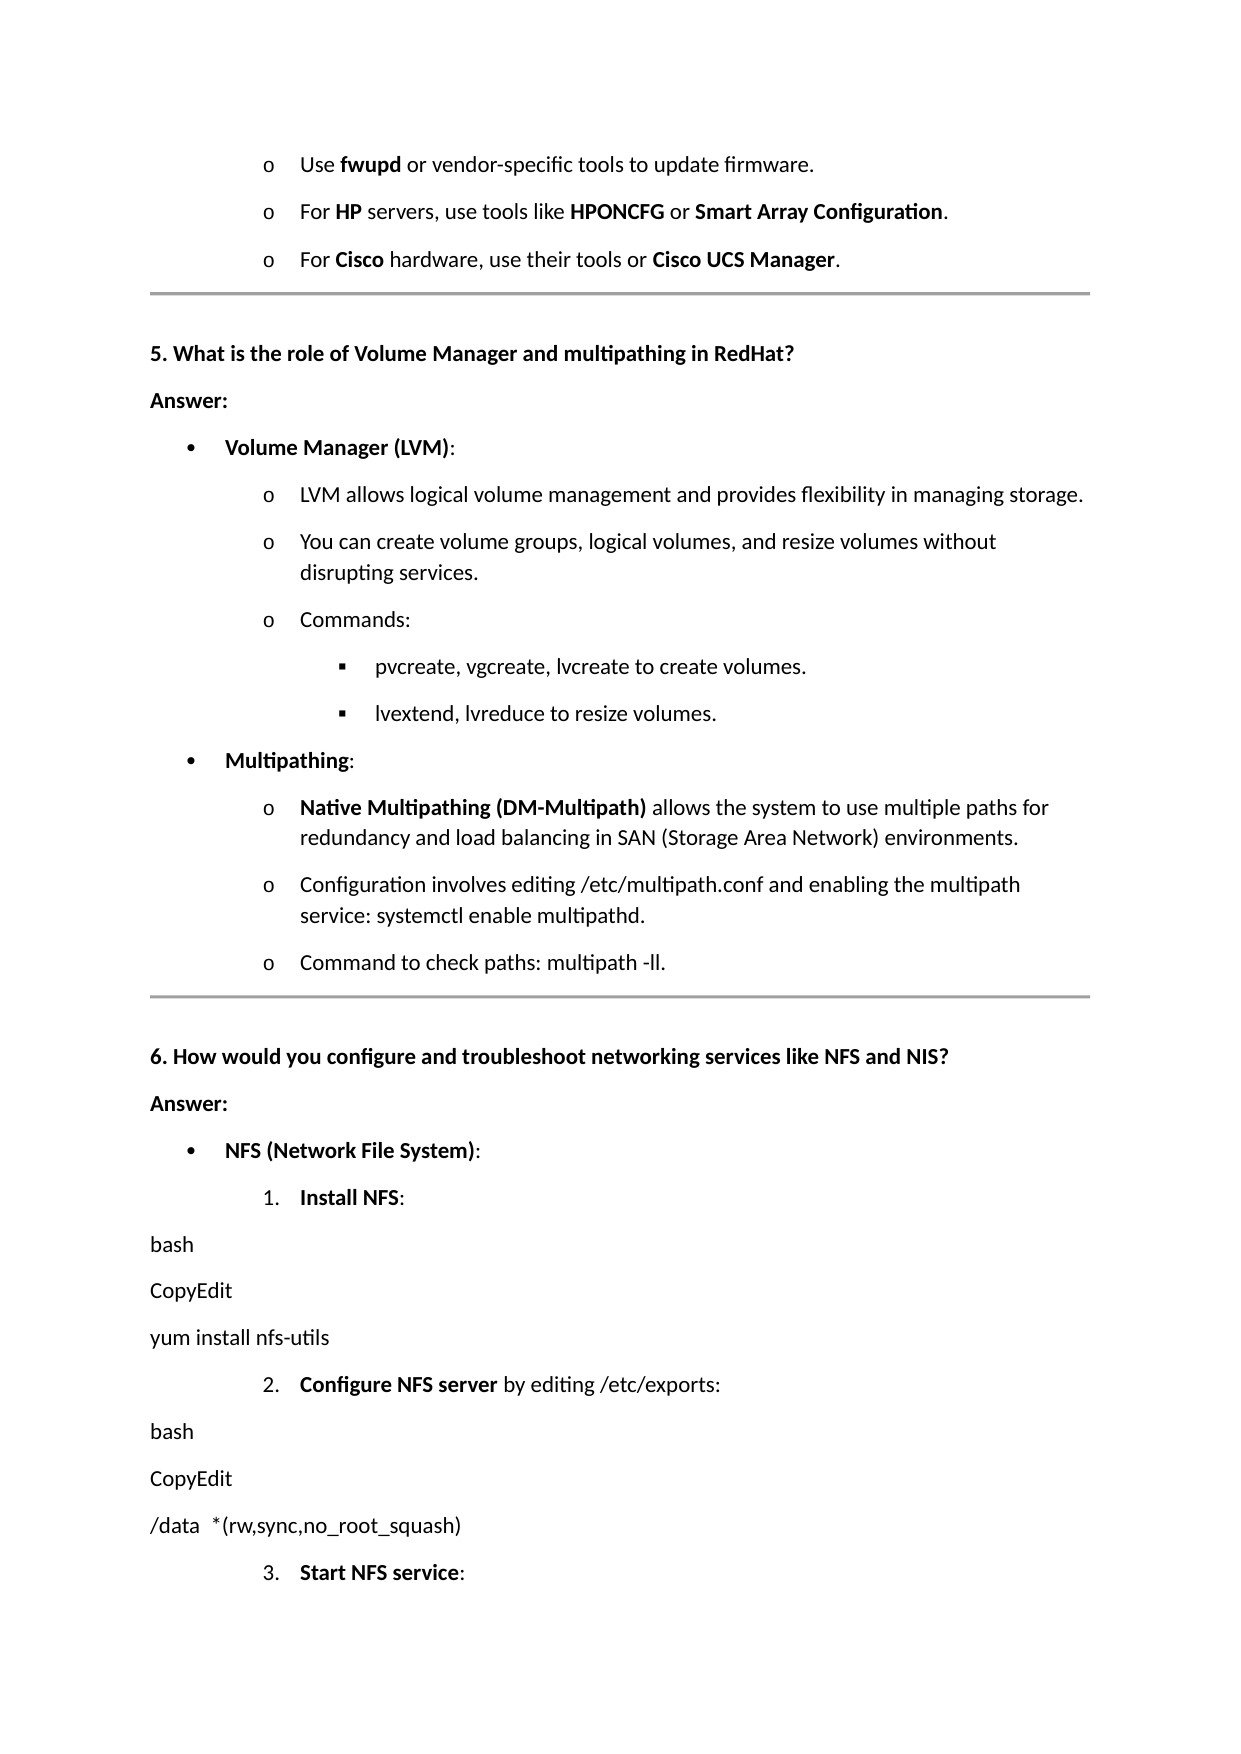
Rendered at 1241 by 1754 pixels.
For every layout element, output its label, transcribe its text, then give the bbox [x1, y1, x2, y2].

list Command to check paths: multipath -ll. [262, 948, 1090, 976]
text 6. How would you configure and troubleshoot networking services like NFS and NIS? [150, 1042, 1090, 1070]
list Volume Manager (LVM): [187, 433, 1090, 461]
list Native Multipathing (DM-Multipath) allows the system to use multiple paths for redundancy and load balancing in SAN (Storage Area Network) environments. [262, 793, 1090, 851]
list For HP servers, use tools like HPONCFG or Smart Array Configuration. [262, 197, 1090, 226]
text Answer: [150, 1089, 1090, 1117]
text CopyEdit [150, 1464, 1090, 1492]
list NFS (Network File System): [187, 1136, 1090, 1164]
list Configuration involves editing /etc/multipath.conf and enabling the multipath service: systemctl enable multipathd. [262, 870, 1090, 929]
list lvextend, lvreduce to resize volumes. [337, 699, 1090, 727]
text bash [150, 1417, 1090, 1445]
text 5. What is the role of Volume Manager and multipathing in RedHat? [150, 339, 1090, 367]
text Answer: [150, 386, 1090, 414]
list Start NFS service: [262, 1558, 1090, 1586]
list Use fwupd or vendor-specific tools to update firmware. [262, 150, 1090, 178]
list Install NFS: [262, 1183, 1090, 1211]
list You can create volume groups, logical volumes, and resize volumes without disrupting services. [262, 527, 1090, 586]
list Commands: [262, 605, 1090, 633]
list pvcreate, vgcreate, lvcreate to create volumes. [337, 652, 1090, 680]
text CopyEdit [150, 1277, 1090, 1304]
list Configure NFS server by editing /etc/exports: [262, 1370, 1090, 1398]
text bash [150, 1230, 1090, 1258]
list For Cisco hardware, use their tools or Cisco UCS Manager. [262, 245, 1090, 273]
text /data *(rw,sync,no_root_squash) [150, 1511, 1090, 1539]
text yum install nfs-utils [150, 1323, 1090, 1351]
list Multipathing: [187, 746, 1090, 774]
list LVM allows logical volume management and provides flexibility in managing storage. [262, 480, 1090, 508]
